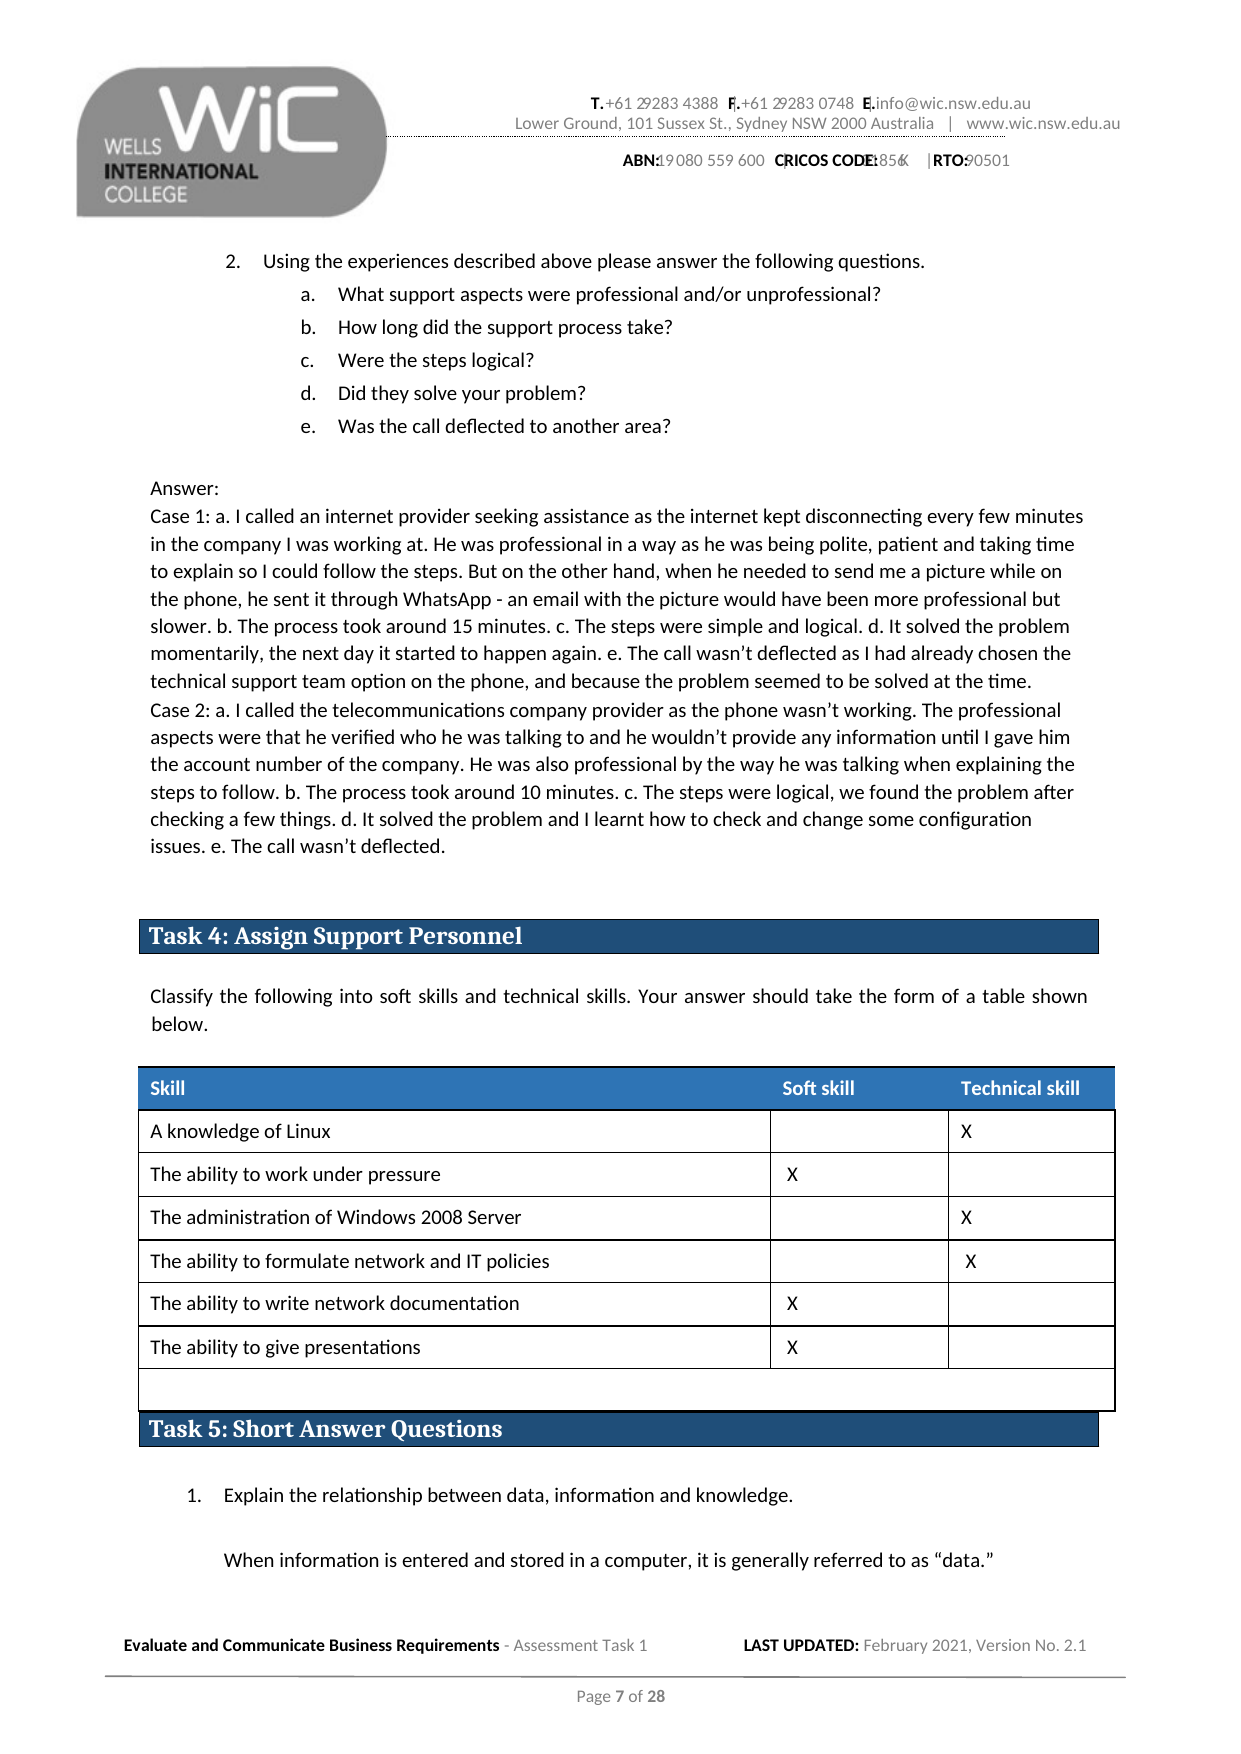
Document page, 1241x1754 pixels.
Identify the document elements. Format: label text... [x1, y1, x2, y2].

text Case 1: a. I called an internet provider seeking assistance as the internet kept disconnecting every few minutes in the company I was working at. He was professional in a way as he was being polite, patient and taking time to explain so I could follow the steps. But on the other hand, when he needed to send me a picture while on the phone, he sent it through WhatsApp - an email with the picture would have been more professional but slower. b. The process took around 15 minutes. c. The steps were simple and logical. d. It solved the problem momentarily, the next day it started to happen again. e. The call wasn’t deflected as I had already chosen the technical support team option on the phone, and because the problem seemed to be solved at the time. [150, 503, 1090, 693]
list What support aspects were professional and/or unprofessional? [300, 281, 1090, 307]
list Explain the relationship between data, information and knowledge. [186, 1482, 1090, 1507]
table_cell X [771, 1283, 948, 1325]
table_cell [771, 1197, 948, 1239]
table_header Skill [138, 1068, 771, 1109]
list How long did the support process take? [300, 314, 1090, 339]
text Answer: [150, 475, 1090, 500]
list Using the experiences described above please answer the following questions. [225, 248, 1090, 274]
text Case 2: a. I called the telecommunications company provider as the phone wasn’t working. The professional aspects were that he verified who he was talking to and he wouldn’t provide any information until I gave him the account number of the company. He was also professional by the way he was talking when explaining the steps to follow. b. The process took around 10 minutes. c. The steps were logical, we found the problem after checking a few things. d. It solved the problem and I learnt how to check and change some configuration issues. e. The call wasn’t deflected. [150, 697, 1090, 859]
picture [76, 59, 399, 224]
table_cell [949, 1153, 1114, 1196]
list Was the call deflected to another area? [300, 413, 1090, 438]
table_header Soft skill [771, 1068, 948, 1109]
table_cell [949, 1327, 1114, 1368]
table_cell X [771, 1327, 948, 1368]
text When information is entered and stored in a computer, it is generally referred to as “data.” [224, 1548, 1090, 1573]
table_cell The ability to give presentations [139, 1327, 770, 1368]
table_cell The ability to work under pressure [139, 1153, 770, 1196]
table_cell X [771, 1153, 948, 1196]
table_cell X [949, 1197, 1114, 1239]
table_cell X [949, 1111, 1114, 1152]
table_cell The administration of Windows 2008 Server [139, 1197, 770, 1239]
table_cell [139, 1369, 1114, 1410]
table_cell The ability to formulate network and IT policies [139, 1241, 770, 1282]
table_cell X [949, 1241, 1114, 1282]
table_cell [771, 1241, 948, 1282]
text Classify the following into soft skills and technical skills. Your answer should take the form of a table shown below. [150, 984, 1090, 1037]
table_cell [949, 1283, 1114, 1325]
subtitle Task 4: Assign Support Personnel [140, 920, 1098, 953]
table_cell [771, 1111, 948, 1152]
list Were the steps logical? [300, 347, 1090, 372]
subtitle Task 5: Short Answer Questions [140, 1413, 1098, 1446]
table_header Technical skill [948, 1068, 1115, 1109]
list Did they solve your problem? [300, 380, 1090, 405]
table_cell A knowledge of Linux [139, 1111, 770, 1152]
table_cell The ability to write network documentation [139, 1283, 770, 1325]
